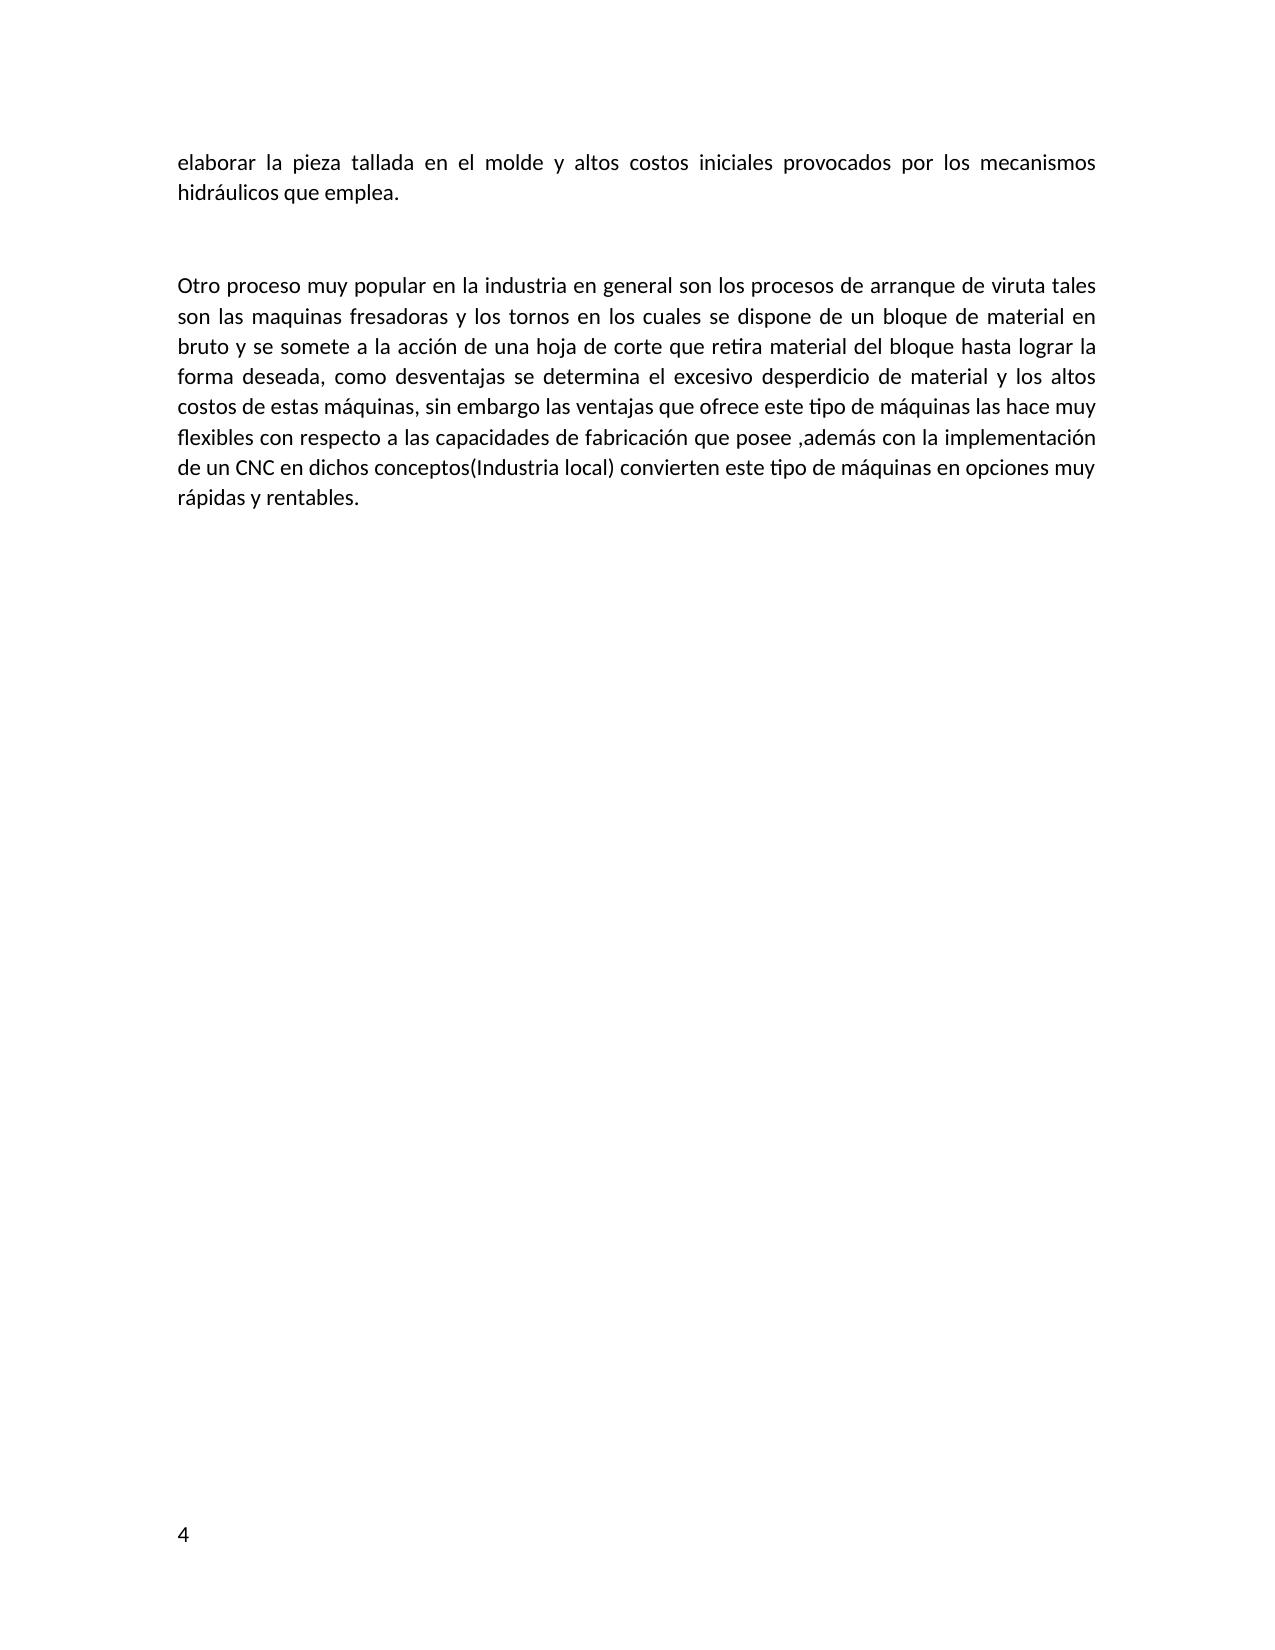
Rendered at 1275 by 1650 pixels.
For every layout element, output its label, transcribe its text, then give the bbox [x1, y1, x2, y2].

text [177, 148, 1098, 206]
text Otro proceso muy popular en la industria en general son los procesos de arranque de viruta tales son las maquinas fresadoras y los tornos en los cuales se dispone de un bloque de material en bruto y se somete a la acción de una hoja de corte que retira material del bloque hasta lograr la forma deseada, como desventajas se determina el excesivo desperdicio de material y los altos costos de estas máquinas, sin embargo las ventajas que ofrece este tipo de máquinas las hace muy flexibles con respecto a las capacidades de fabricación que posee ,además con la implementación de un CNC en dichos conceptos(Industria local) convierten este tipo de máquinas en opciones muy rápidas y rentables. [177, 272, 1098, 511]
